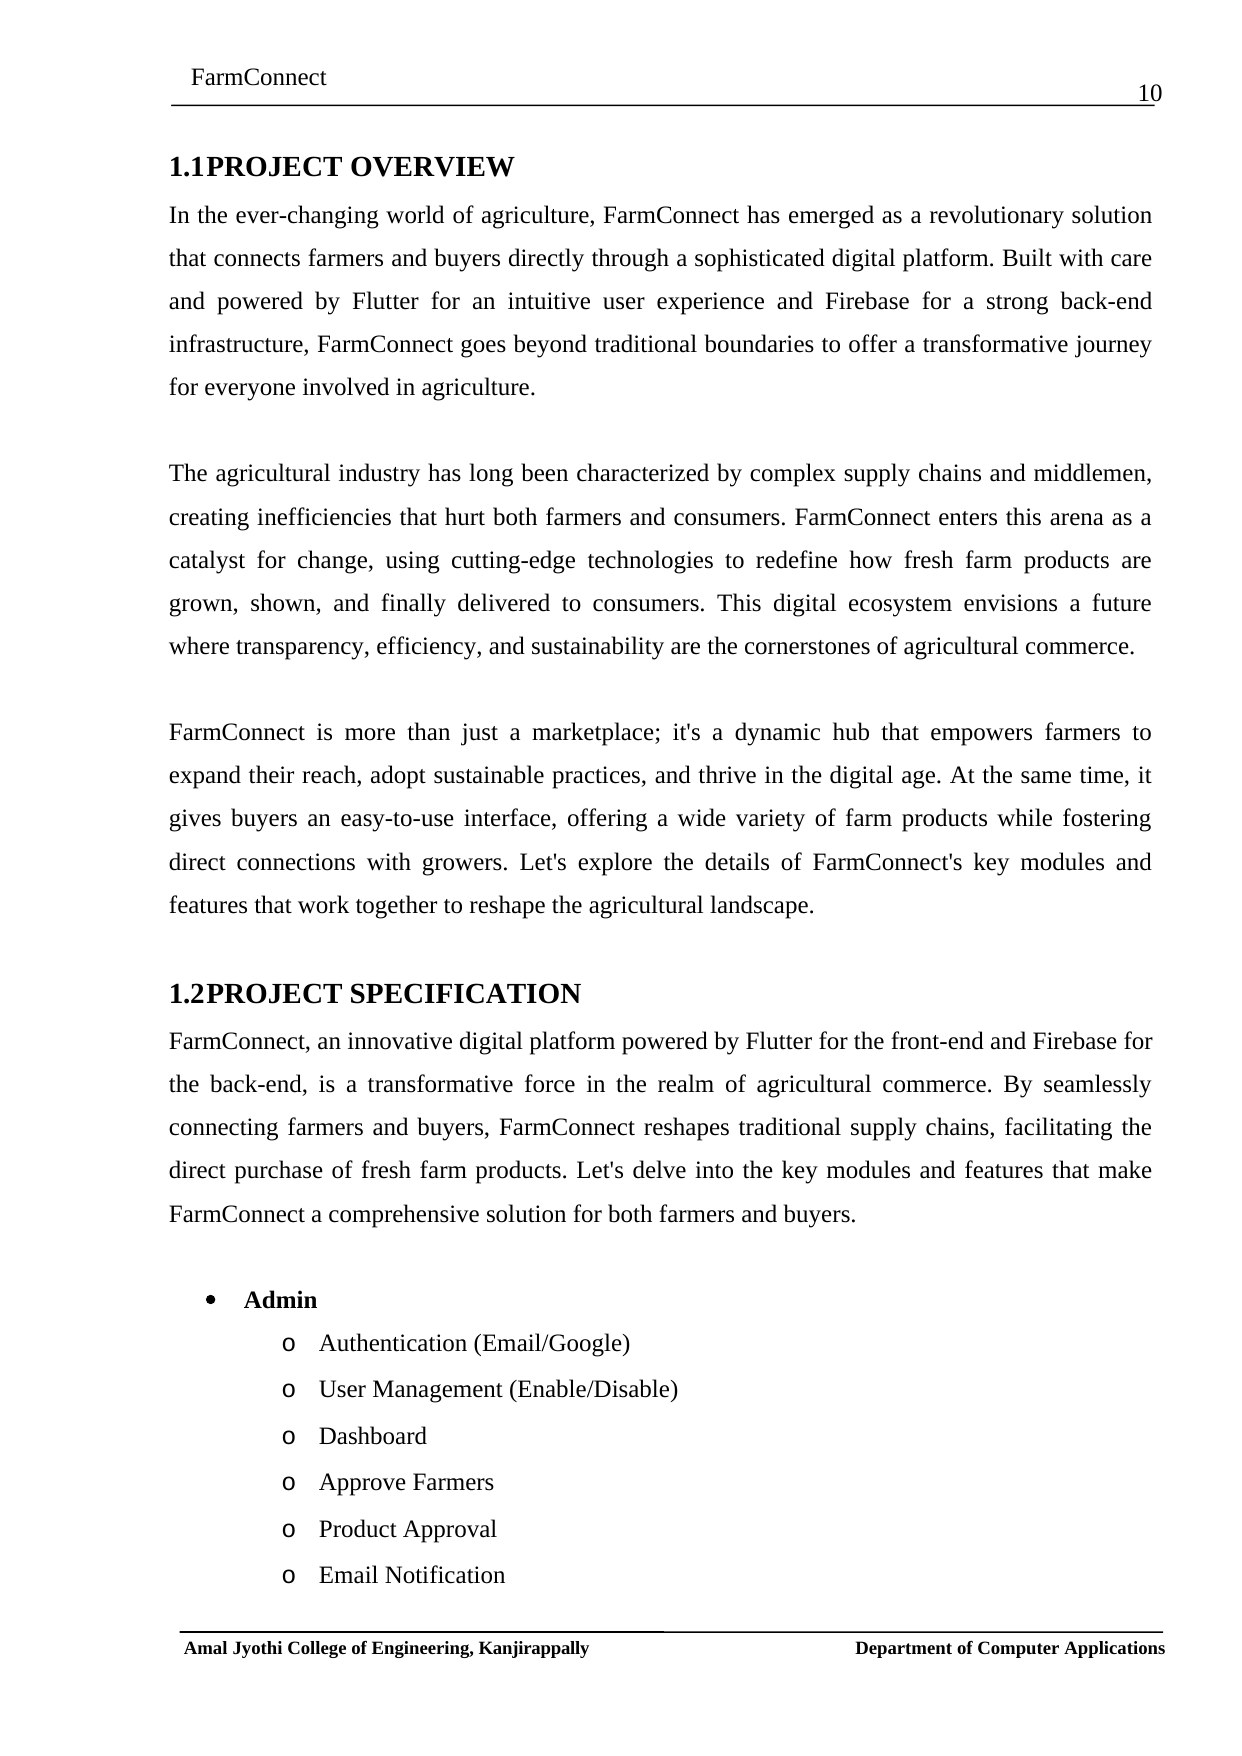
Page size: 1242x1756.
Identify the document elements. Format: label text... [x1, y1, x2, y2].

text The agricultural industry has long been characterized by complex supply chains and middlemen, creating inefficiencies that hurt both farmers and consumers. FarmConnect enters this arena as a catalyst for change, using cutting-edge technologies to redefine how fresh farm products are grown, shown, and finally delivered to consumers. This digital ecosystem envisions a future where transparency, efficiency, and sustainability are the cornerstones of agricultural commerce. [169, 458, 1153, 660]
list Dashboard [281, 1421, 1153, 1452]
text FarmConnect, an innovative digital platform powered by Flutter for the front-end and Firebase for the back-end, is a transformative force in the realm of agricultural commerce. By seamlessly connecting farmers and buyers, FarmConnect reshapes traditional supply chains, facilitating the direct purchase of fresh farm products. Let's delve into the key modules and features that make FarmConnect a comprehensive solution for both farmers and buyers. [169, 1026, 1153, 1227]
subtitle PROJECT SPECIFICATION [169, 976, 1153, 1009]
list Email Notification [281, 1560, 1153, 1591]
list Authentication (Email/Google) [281, 1328, 1153, 1359]
text FarmConnect is more than just a marketplace; it's a dynamic hub that empowers farmers to expand their reach, adopt sustainable practices, and thrive in the digital age. At the same time, it gives buyers an easy-to-use interface, offering a wide variety of farm products while fostering direct connections with growers. Let's explore the details of FarmConnect's key modules and features that work together to reshape the agricultural landscape. [169, 717, 1153, 918]
list User Management (Enable/Disable) [281, 1374, 1153, 1405]
list Product Approval [281, 1514, 1153, 1545]
subtitle PROJECT OVERVIEW [169, 149, 1153, 183]
list Approve Farmers [281, 1467, 1153, 1498]
list Admin [206, 1285, 1153, 1314]
text In the ever-changing world of agriculture, FarmConnect has emerged as a revolutionary solution that connects farmers and buyers directly through a sophisticated digital platform. Built with care and powered by Flutter for an intuitive user experience and Firebase for a strong back-end infrastructure, FarmConnect goes beyond traditional boundaries to offer a transformative journey for everyone involved in agriculture. [169, 200, 1153, 401]
